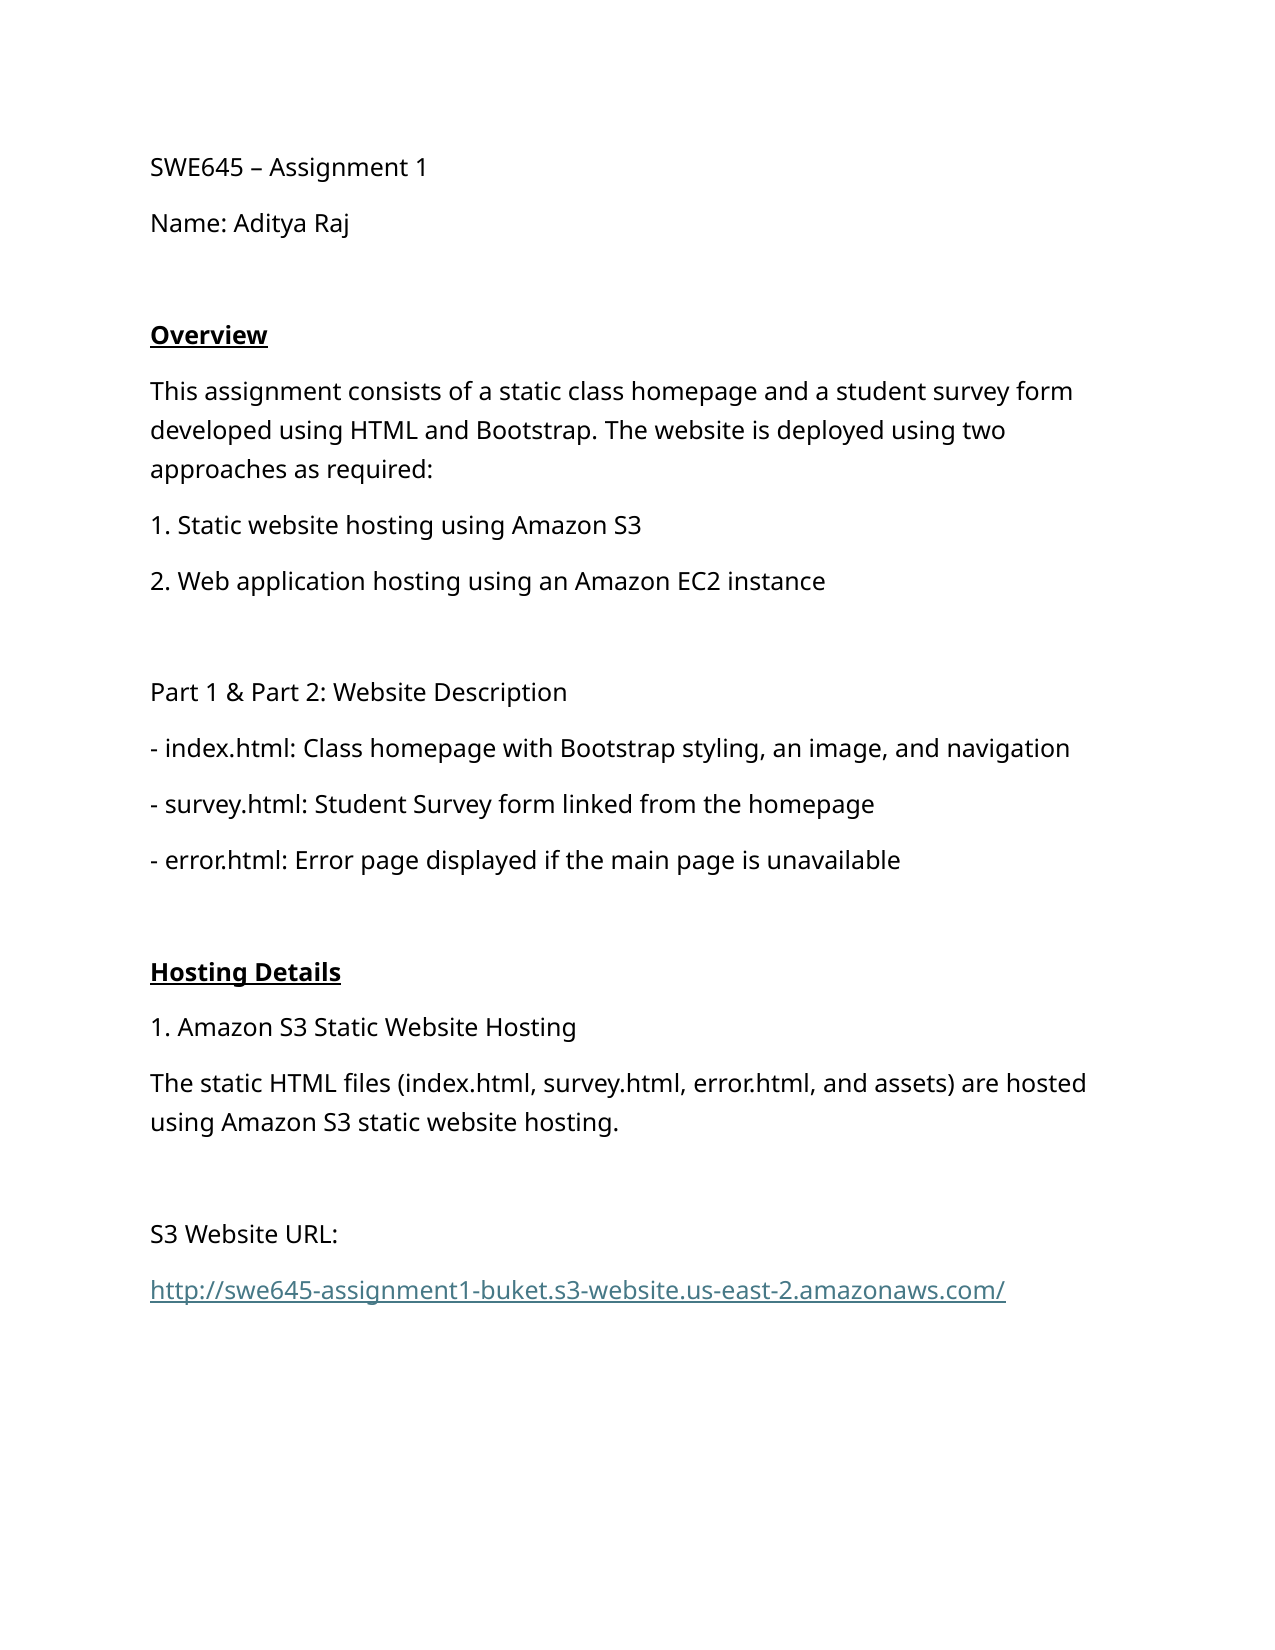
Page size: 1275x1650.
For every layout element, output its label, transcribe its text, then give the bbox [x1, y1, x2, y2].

text - survey.html: Student Survey form linked from the homepage [150, 787, 1125, 821]
text - error.html: Error page displayed if the main page is unavailable [150, 842, 1125, 877]
text http://swe645-assignment1-buket.s3-website.us-east-2.amazonaws.com/ [150, 1272, 1125, 1307]
text Hosting Details [150, 954, 1125, 988]
text Overview [150, 317, 1125, 352]
text 1. Amazon S3 Static Website Hosting [150, 1010, 1125, 1044]
text 2. Web application hosting using an Amazon EC2 instance [150, 563, 1125, 597]
text - index.html: Class homepage with Bootstrap styling, an image, and navigation [150, 731, 1125, 765]
text S3 Website URL: [150, 1217, 1125, 1251]
text The static HTML files (index.html, survey.html, error.html, and assets) are hosted using Amazon S3 static website hosting. [150, 1066, 1125, 1139]
text This assignment consists of a static class homepage and a student survey form developed using HTML and Bootstrap. The website is deployed using two approaches as required: [150, 373, 1125, 486]
text SWE645 – Assignment 1 [150, 150, 1125, 184]
text 1. Static website hosting using Amazon S3 [150, 507, 1125, 542]
text Name: Aditya Raj [150, 206, 1125, 240]
text Part 1 & Part 2: Website Description [150, 675, 1125, 709]
